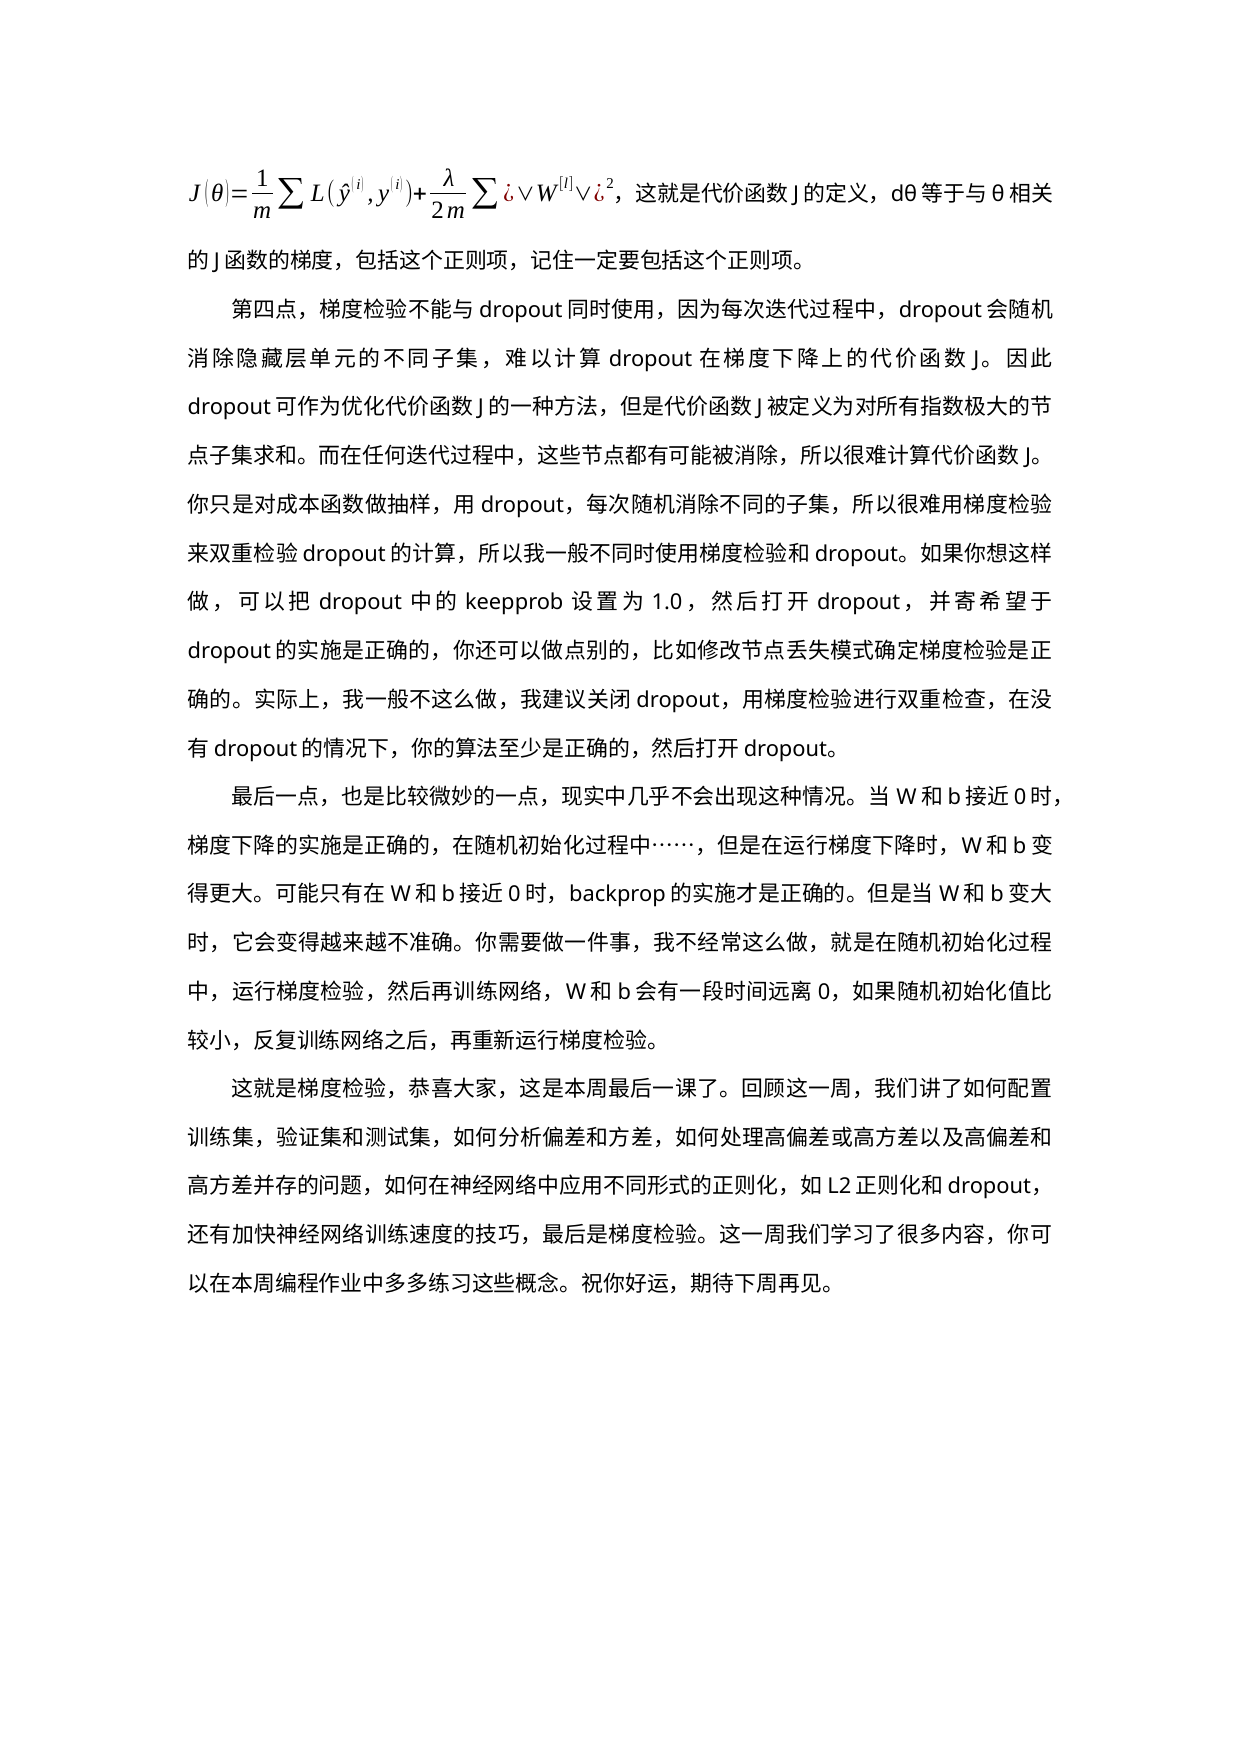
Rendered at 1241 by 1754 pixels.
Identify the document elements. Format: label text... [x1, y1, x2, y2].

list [187, 162, 1053, 276]
list 最后一点，也是比较微妙的一点，现实中几乎不会出现这种情况。当W和b接近0时，梯度下降的实施是正确的，在随机初始化过程中……，但是在运行梯度下降时，W和b变得更大。可能只有在W和b接近0时，backprop的实施才是正确的。但是当W和b变大时，它会变得越来越不准确。你需要做一件事，我不经常这么做，就是在随机初始化过程中，运行梯度检验，然后再训练网络，W和b会有一段时间远离0，如果随机初始化值比较小，反复训练网络之后，再重新运行梯度检验。 [187, 779, 1053, 1055]
list 这就是梯度检验，恭喜大家，这是本周最后一课了。回顾这一周，我们讲了如何配置训练集，验证集和测试集，如何分析偏差和方差，如何处理高偏差或高方差以及高偏差和高方差并存的问题，如何在神经网络中应用不同形式的正则化，如L2正则化和dropout，还有加快神经网络训练速度的技巧，最后是梯度检验。这一周我们学习了很多内容，你可以在本周编程作业中多多练习这些概念。祝你好运，期待下周再见。 [187, 1071, 1053, 1298]
list 第四点，梯度检验不能与dropout同时使用，因为每次迭代过程中，dropout会随机消除隐藏层单元的不同子集，难以计算dropout在梯度下降上的代价函数J。因此dropout可作为优化代价函数J的一种方法，但是代价函数J被定义为对所有指数极大的节点子集求和。而在任何迭代过程中，这些节点都有可能被消除，所以很难计算代价函数J。你只是对成本函数做抽样，用dropout，每次随机消除不同的子集，所以很难用梯度检验来双重检验dropout的计算，所以我一般不同时使用梯度检验和dropout。如果你想这样做，可以把dropout中的keepprob设置为1.0，然后打开dropout，并寄希望于dropout的实施是正确的，你还可以做点别的，比如修改节点丢失模式确定梯度检验是正确的。实际上，我一般不这么做，我建议关闭dropout，用梯度检验进行双重检查，在没有dropout的情况下，你的算法至少是正确的，然后打开dropout。 [187, 292, 1053, 763]
